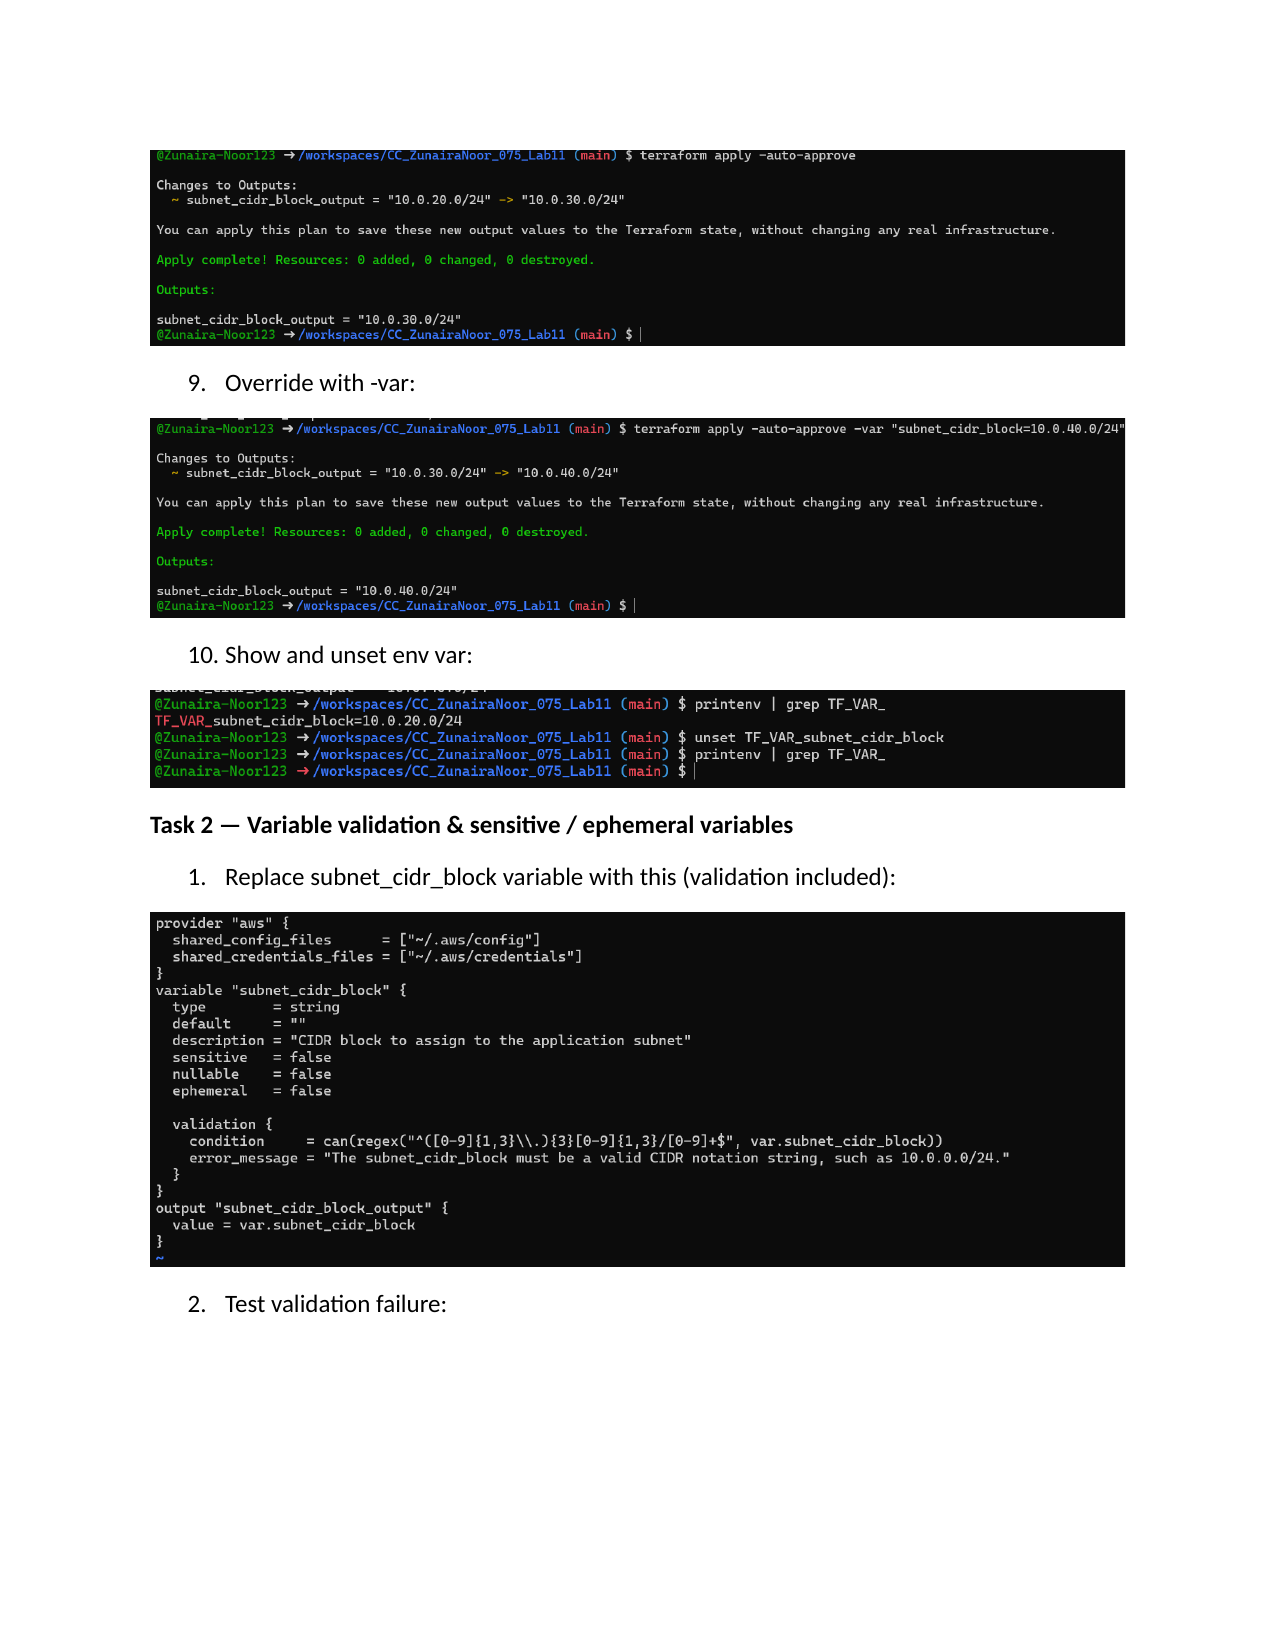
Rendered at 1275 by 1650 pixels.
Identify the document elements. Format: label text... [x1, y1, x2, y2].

picture [150, 912, 1125, 1267]
text Task 2 — Variable validation & sensitive / ephemeral variables [150, 809, 1125, 839]
picture [150, 150, 1125, 346]
list Show and unset env var: [187, 639, 1125, 669]
picture [150, 690, 1125, 788]
list Test validation failure: [187, 1288, 1125, 1318]
list Override with -var: [187, 367, 1125, 397]
picture [150, 418, 1125, 618]
list Replace subnet_cidr_block variable with this (validation included): [187, 861, 1125, 891]
